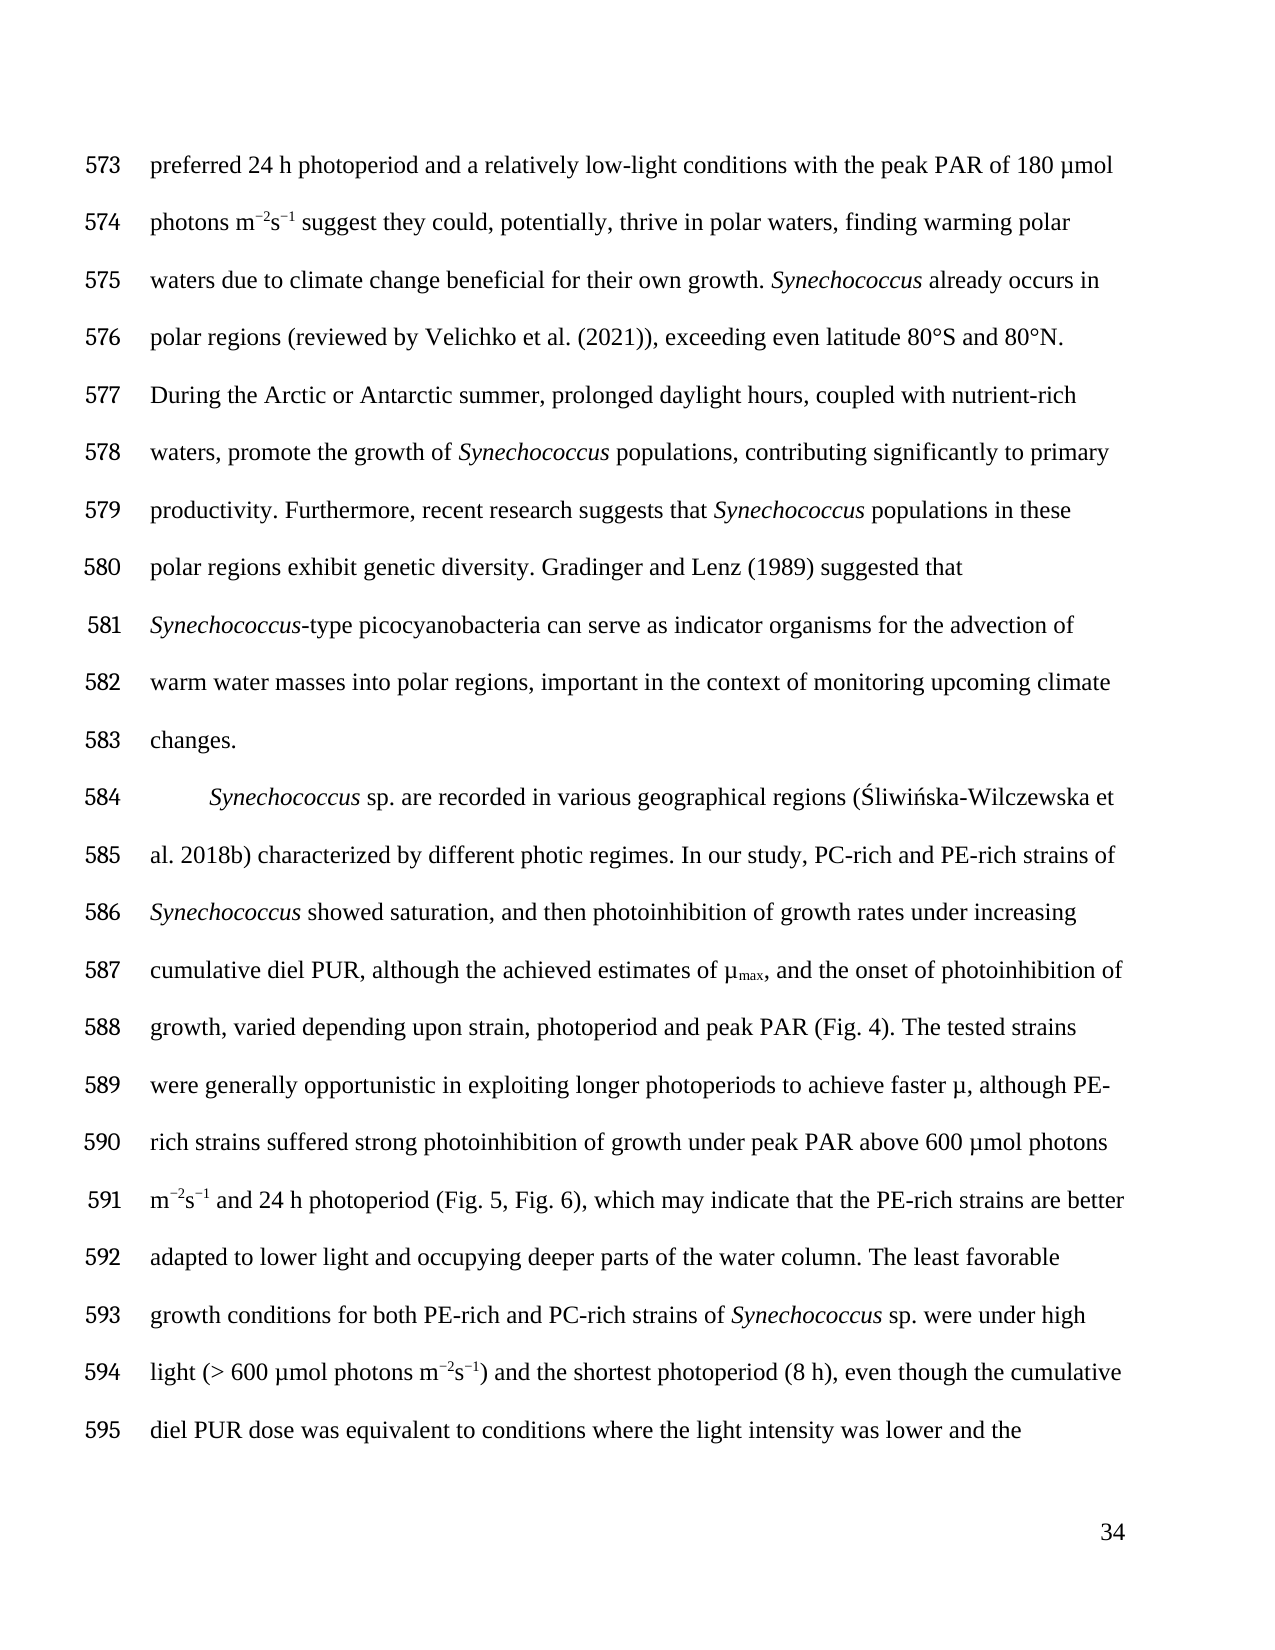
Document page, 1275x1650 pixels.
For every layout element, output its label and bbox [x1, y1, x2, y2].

text [150, 782, 1125, 1444]
text [150, 150, 1125, 754]
